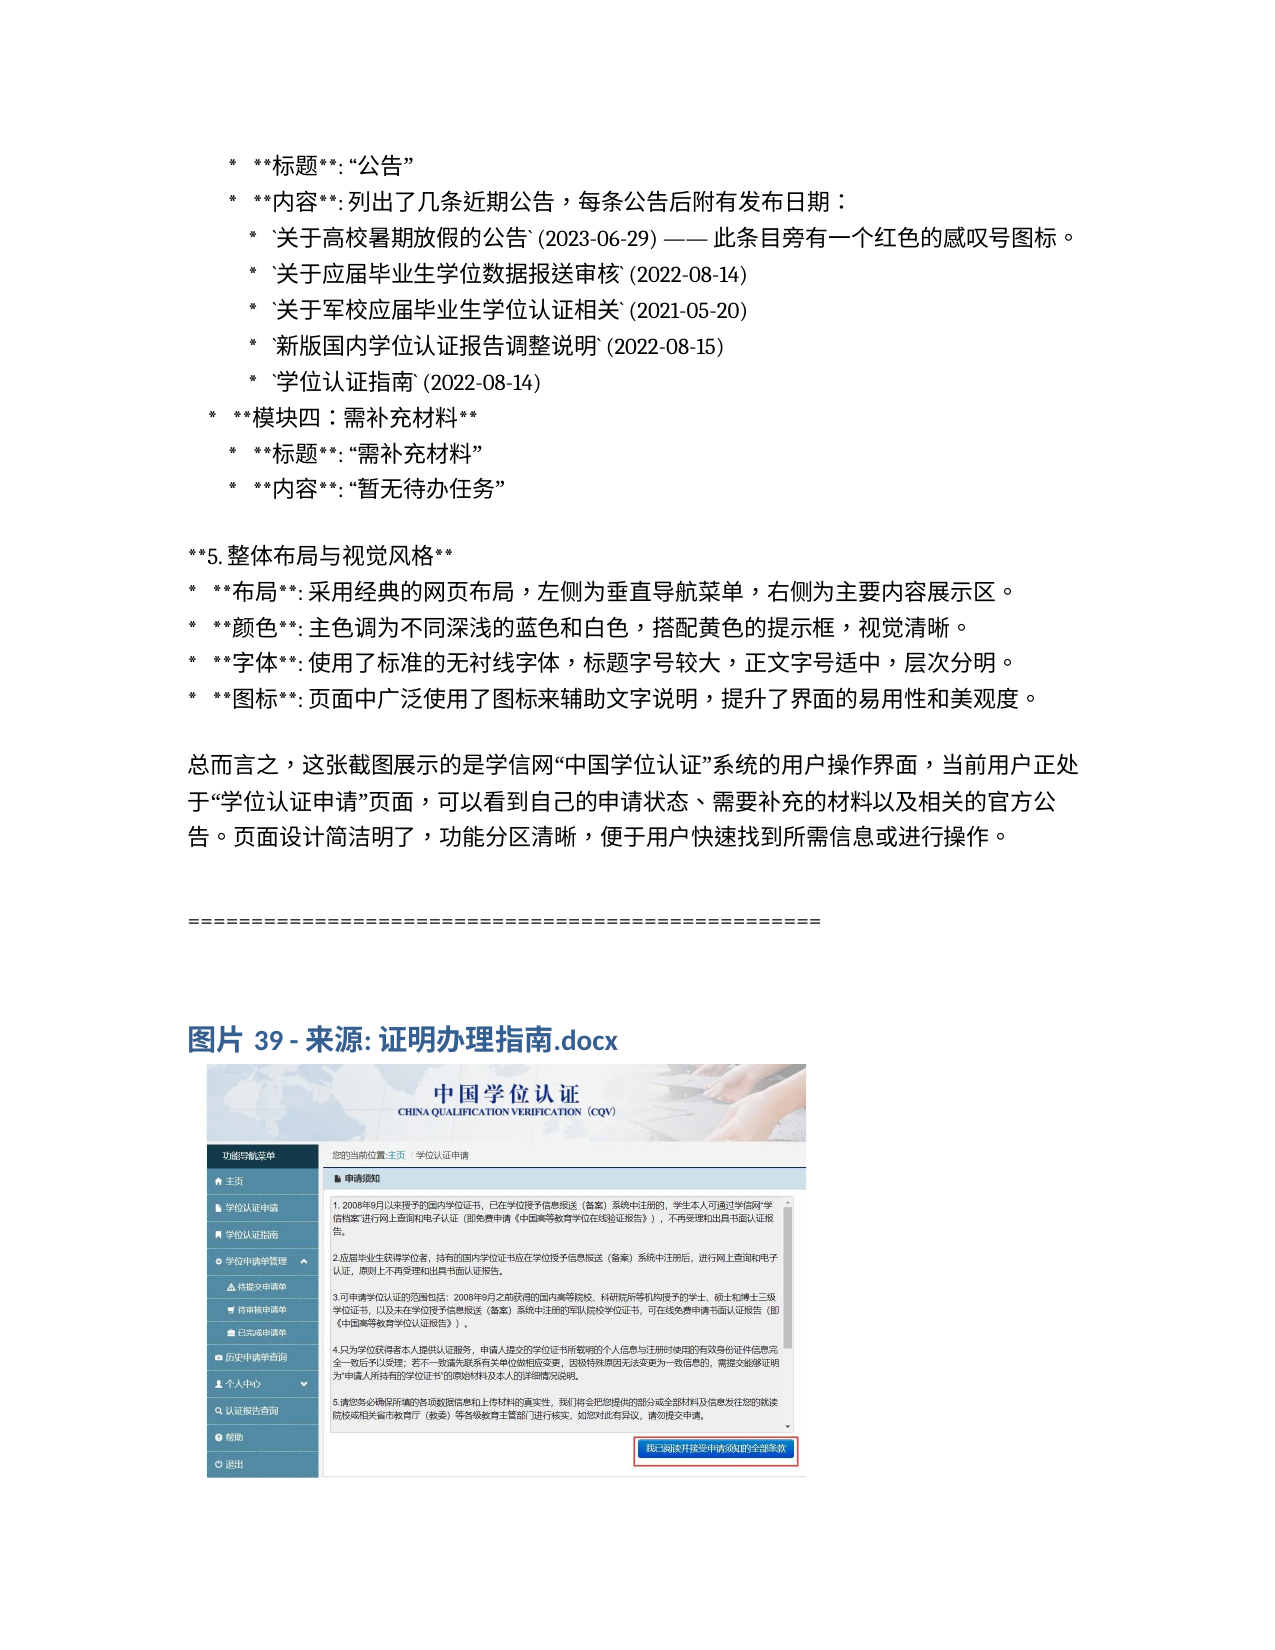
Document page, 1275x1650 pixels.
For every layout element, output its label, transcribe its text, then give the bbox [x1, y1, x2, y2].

text ================================================== [187, 878, 1087, 965]
picture [206, 1064, 807, 1478]
subtitle 图片 39 - 来源: 证明办理指南.docx [187, 1019, 1087, 1058]
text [187, 150, 1087, 853]
